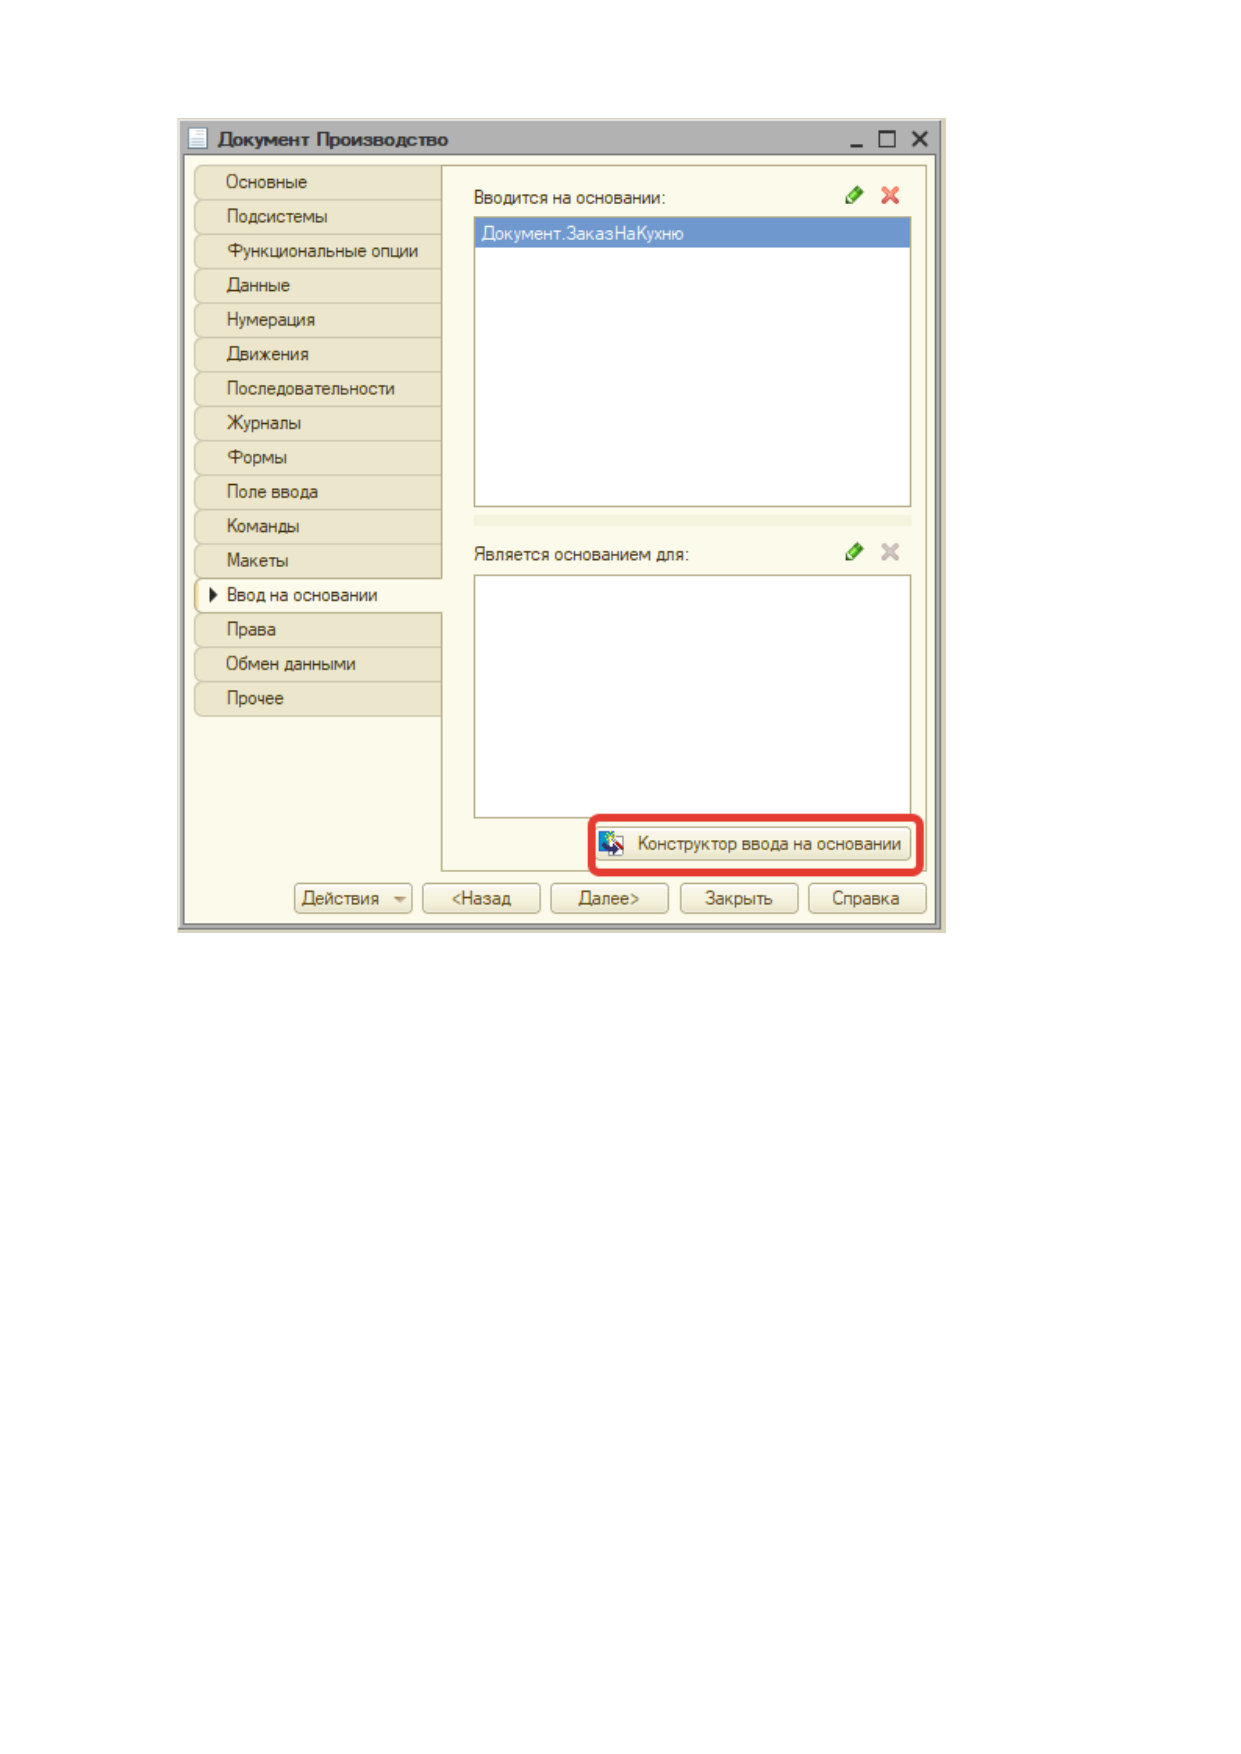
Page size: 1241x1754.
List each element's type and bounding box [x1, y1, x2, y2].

picture [177, 118, 946, 933]
